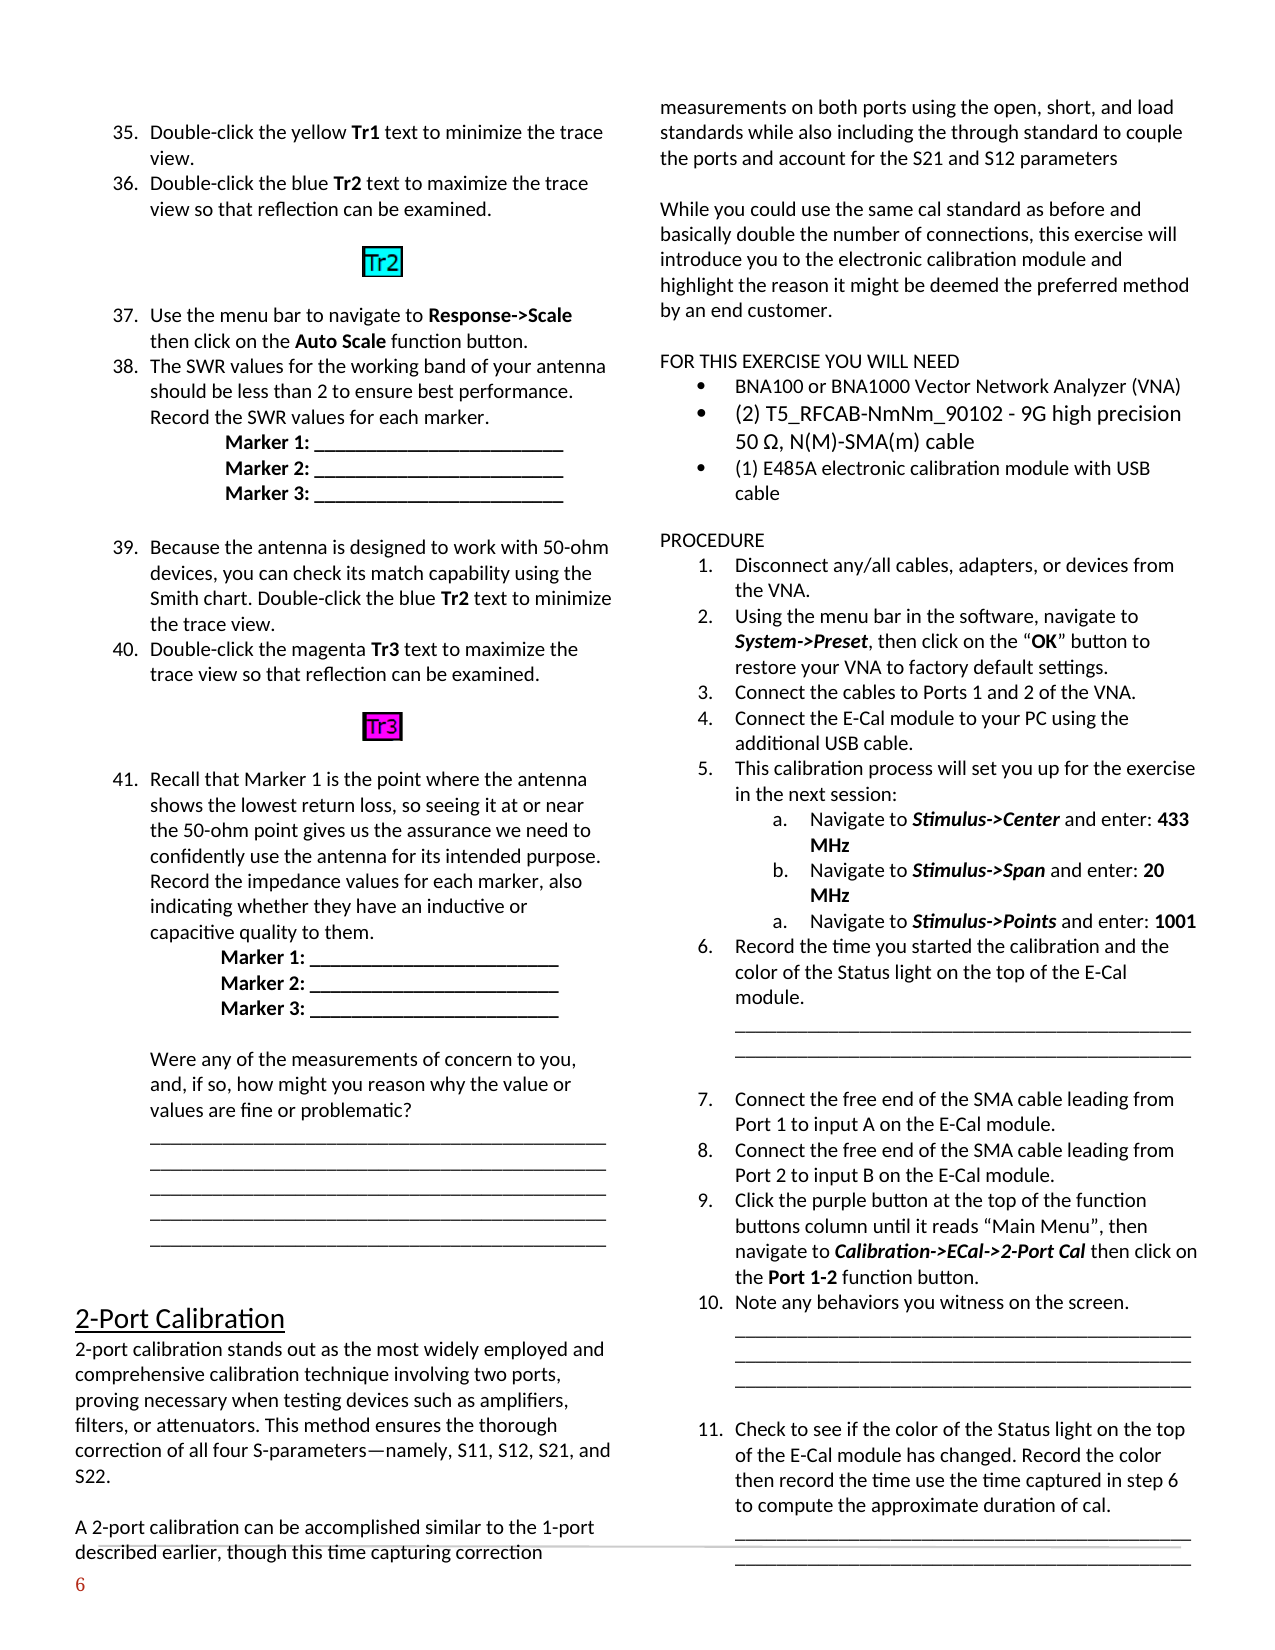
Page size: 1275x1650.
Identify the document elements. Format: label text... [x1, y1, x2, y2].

list Double-click the blue Tr2 text to maximize the trace view so that reflection can be examined. [112, 170, 615, 221]
list BNA100 or BNA1000 Vector Network Analyzer (VNA) [697, 374, 1200, 399]
list Connect the free end of the SMA cable leading from Port 1 to input A on the E-Cal module. [697, 1086, 1200, 1137]
list Recall that Marker 1 is the point where the antenna shows the lowest return loss, so seeing it at or near the 50-ohm point gives us the assurance we need to confidently use the antenna for its intended purpose. Record the impedance values for each marker, also indicating whether they have an inductive or capacitive quality to them. [112, 767, 615, 944]
list Using the menu bar in the software, navigate to System->Preset, then click on the “OK” button to restore your VNA to factory default settings. [697, 603, 1200, 679]
list Disconnect any/all cables, adapters, or devices from the VNA. [697, 552, 1200, 603]
list Navigate to Stimulus->Points and enter: 1001 [772, 908, 1200, 933]
text Marker 3: ________________________ [75, 995, 615, 1021]
list Marker 3: ________________________ [225, 480, 615, 506]
text A 2-port calibration can be accomplished similar to the 1-port described earlier, though this time capturing correction measurements on both ports using the open, short, and load standards while also including the through standard to couple the ports and account for the S21 and S12 parameters [660, 94, 1200, 170]
list Double-click the yellow Tr1 text to minimize the trace view. [112, 119, 615, 170]
list Navigate to Stimulus->Span and enter: 20 MHz [772, 857, 1200, 908]
list Check to see if the color of the Status light on the top of the E-Cal module has changed. Record the color then record the time use the time captured in step 6 to compute the approximate duration of cal. ________________________________________________________________________________________ [697, 1416, 1200, 1569]
list Click the purple button at the top of the function buttons column until it reads “Main Menu”, then navigate to Calibration->ECal->2-Port Cal then click on the Port 1-2 function button. [697, 1188, 1200, 1289]
list (1) E485A electronic calibration module with USB cable [697, 455, 1200, 506]
list Were any of the measurements of concern to you, and, if so, how might you reason why the value or values are fine or problematic? ____________________________________________________________________________________________________________________________________________________________________________________________________________________________ [150, 1046, 615, 1249]
picture [362, 712, 403, 741]
list The SWR values for the working band of your antenna should be less than 2 to ensure best performance. Record the SWR values for each marker. [112, 353, 615, 429]
list Connect the E-Cal module to your PC using the additional USB cable. [697, 705, 1200, 756]
list Note any behaviors you witness on the screen. ____________________________________________________________________________________________________________________________________ [697, 1289, 1200, 1391]
list Marker 2: ________________________ [150, 970, 615, 995]
list (2) T5_RFCAB-NmNm_90102 - 9G high precision 50 Ω, N(M)-SMA(m) cable [697, 399, 1200, 455]
list Marker 1: ________________________ [225, 429, 615, 455]
list Marker 1: ________________________ [150, 944, 615, 970]
list Navigate to Stimulus->Center and enter: 433 MHz [772, 806, 1200, 857]
list Connect the cables to Ports 1 and 2 of the VNA. [697, 679, 1200, 705]
text FOR THIS EXERCISE YOU WILL NEED [660, 348, 1200, 374]
list This calibration process will set you up for the exercise in the next session: [697, 756, 1200, 806]
list Double-click the magenta Tr3 text to maximize the trace view so that reflection can be examined. [112, 636, 615, 687]
text While you could use the same cal standard as before and basically double the number of connections, this exercise will introduce you to the electronic calibration module and highlight the reason it might be deemed the preferred method by an end customer. [660, 196, 1200, 323]
list Because the antenna is designed to work with 50-ohm devices, you can check its match capability using the Smith chart. Double-click the blue Tr2 text to minimize the trace view. [112, 534, 615, 636]
list Record the time you started the calibration and the color of the Status light on the top of the E-Cal module. ________________________________________________________________________________________ [697, 933, 1200, 1061]
text 2-Port Calibration [75, 1300, 615, 1336]
text 2-port calibration stands out as the most widely employed and comprehensive calibration technique involving two ports, proving necessary when testing devices such as amplifiers, filters, or attenuators. This method ensures the thorough correction of all four S-parameters—namely, S11, S12, S21, and S22. [75, 1336, 615, 1488]
list Marker 2: ________________________ [225, 455, 615, 480]
text PROCEDURE [660, 527, 1200, 552]
picture [363, 247, 402, 276]
text A 2-port calibration can be accomplished similar to the 1-port described earlier, though this time capturing correction measurements on both ports using the open, short, and load standards while also including the through standard to couple the ports and account for the S21 and S12 parameters [75, 1514, 615, 1565]
list Connect the free end of the SMA cable leading from Port 2 to input B on the E-Cal module. [697, 1137, 1200, 1188]
list Use the menu bar to navigate to Response->Scale then click on the Auto Scale function button. [112, 302, 615, 353]
